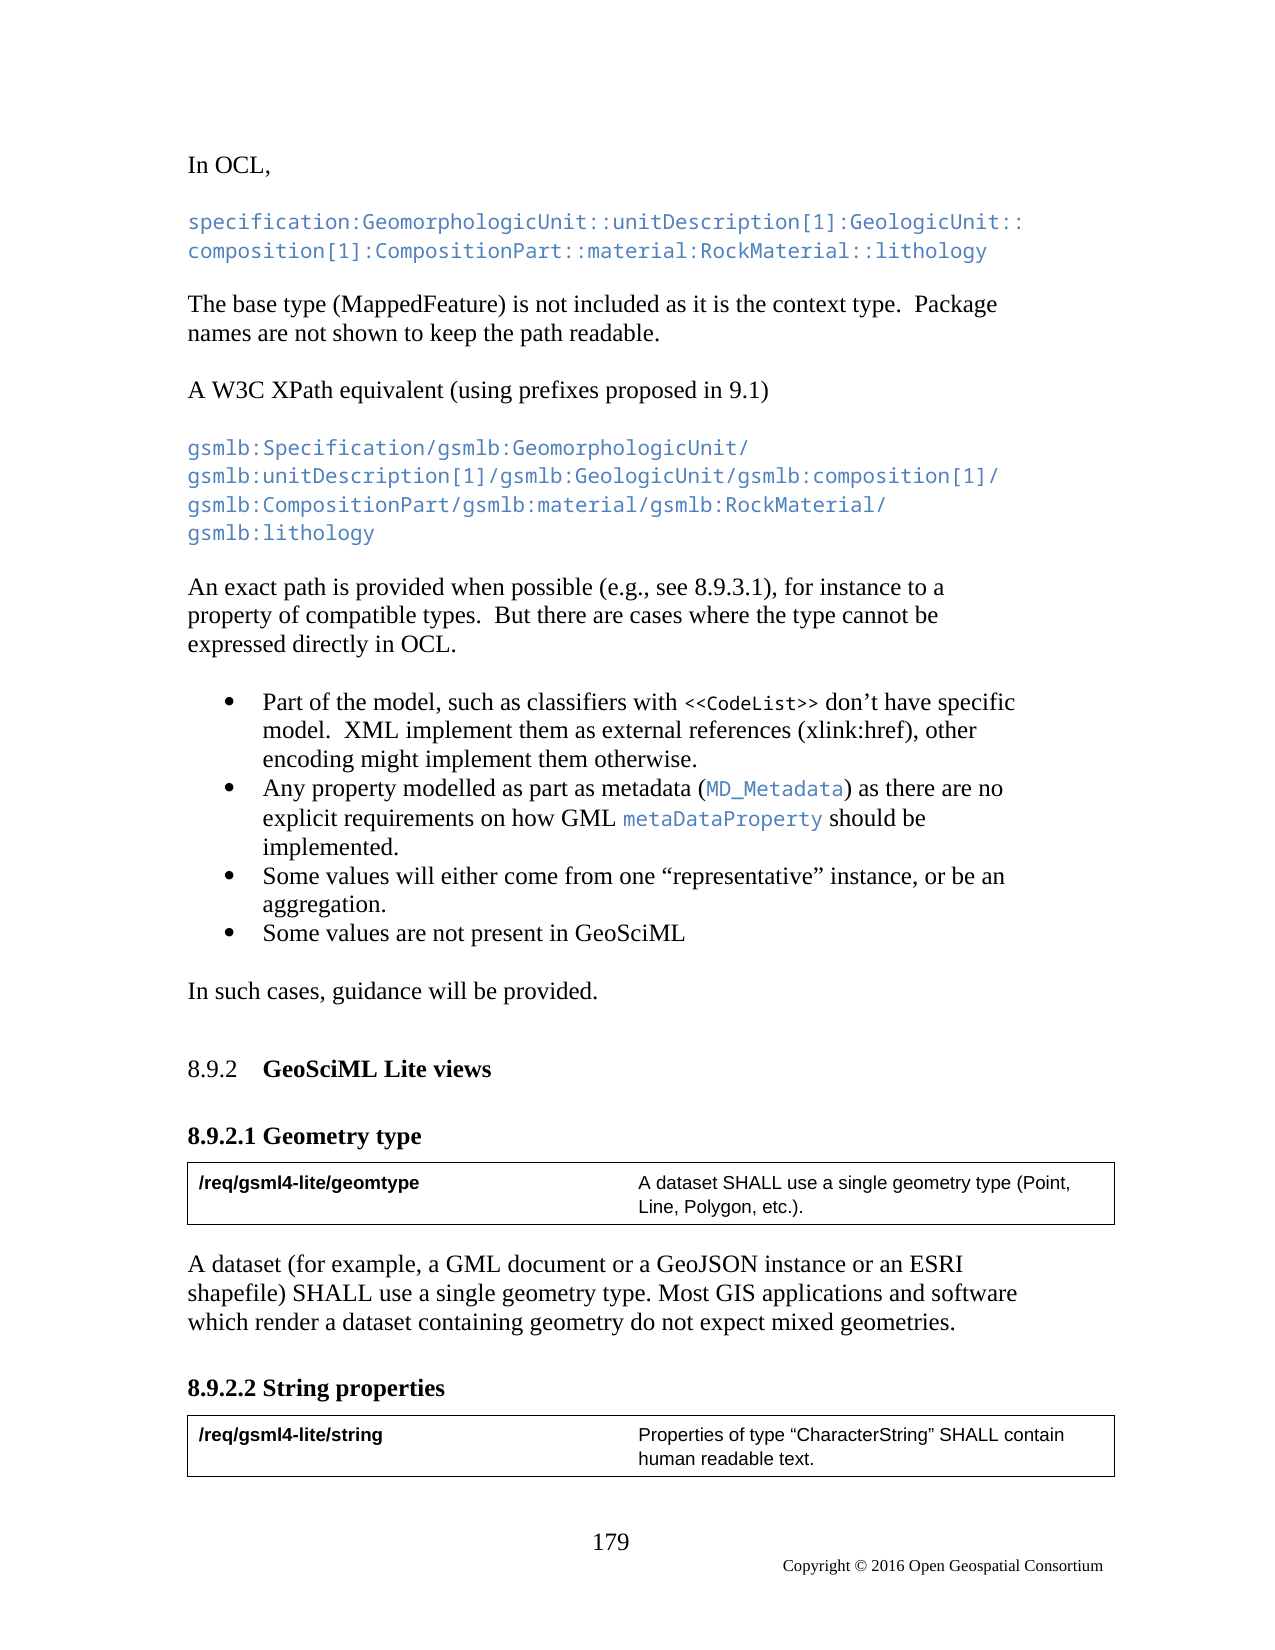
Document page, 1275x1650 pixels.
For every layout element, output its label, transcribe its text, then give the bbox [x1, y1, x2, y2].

text In OCL, [187, 150, 1034, 179]
text The base type (MappedFeature) is not included as it is the context type. Package names are not shown to keep the path readable. [187, 289, 1034, 347]
subtitle GeoSciML Lite views [187, 1054, 1034, 1083]
text In such cases, guidance will be provided. [187, 976, 1034, 1004]
list Some values will either come from one “representative” instance, or be an aggregation. [225, 861, 1034, 918]
list Part of the model, such as classifiers with <<CodeList>> don’t have specific model. XML implement them as external references (xlink:href), other encoding might implement them otherwise. [225, 687, 1034, 773]
text A dataset (for example, a GML document or a GeoJSON instance or an ESRI shapefile) SHALL use a single geometry type. Most GIS applications and software which render a dataset containing geometry do not expect mixed geometries. [187, 1249, 1034, 1336]
subtitle Geometry type [187, 1121, 1034, 1149]
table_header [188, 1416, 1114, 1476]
subtitle String properties [187, 1373, 1034, 1402]
text gsmlb:Specification/gsmlb:GeomorphologicUnit/gsmlb:unitDescription[1]/gsmlb:GeologicUnit/gsmlb:composition[1]/gsmlb:CompositionPart/gsmlb:material/gsmlb:RockMaterial/gsmlb:lithology [187, 433, 1034, 547]
text specification:GeomorphologicUnit::unitDescription[1]:GeologicUnit::composition[1]:CompositionPart::material:RockMaterial::lithology [187, 207, 1034, 264]
list Some values are not present in GeoSciML [225, 918, 1034, 947]
list Any property modelled as part as metadata (MD_Metadata) as there are no explicit requirements on how GML metaDataProperty should be implemented. [225, 773, 1034, 861]
text An exact path is provided when possible (e.g., see 8.10.3.1), for instance to a property of compatible types. But there are cases where the type cannot be expressed directly in OCL. [187, 572, 1034, 658]
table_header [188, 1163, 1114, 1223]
text A W3C XPath equivalent (using prefixes proposed in 9.1) [187, 376, 1034, 404]
